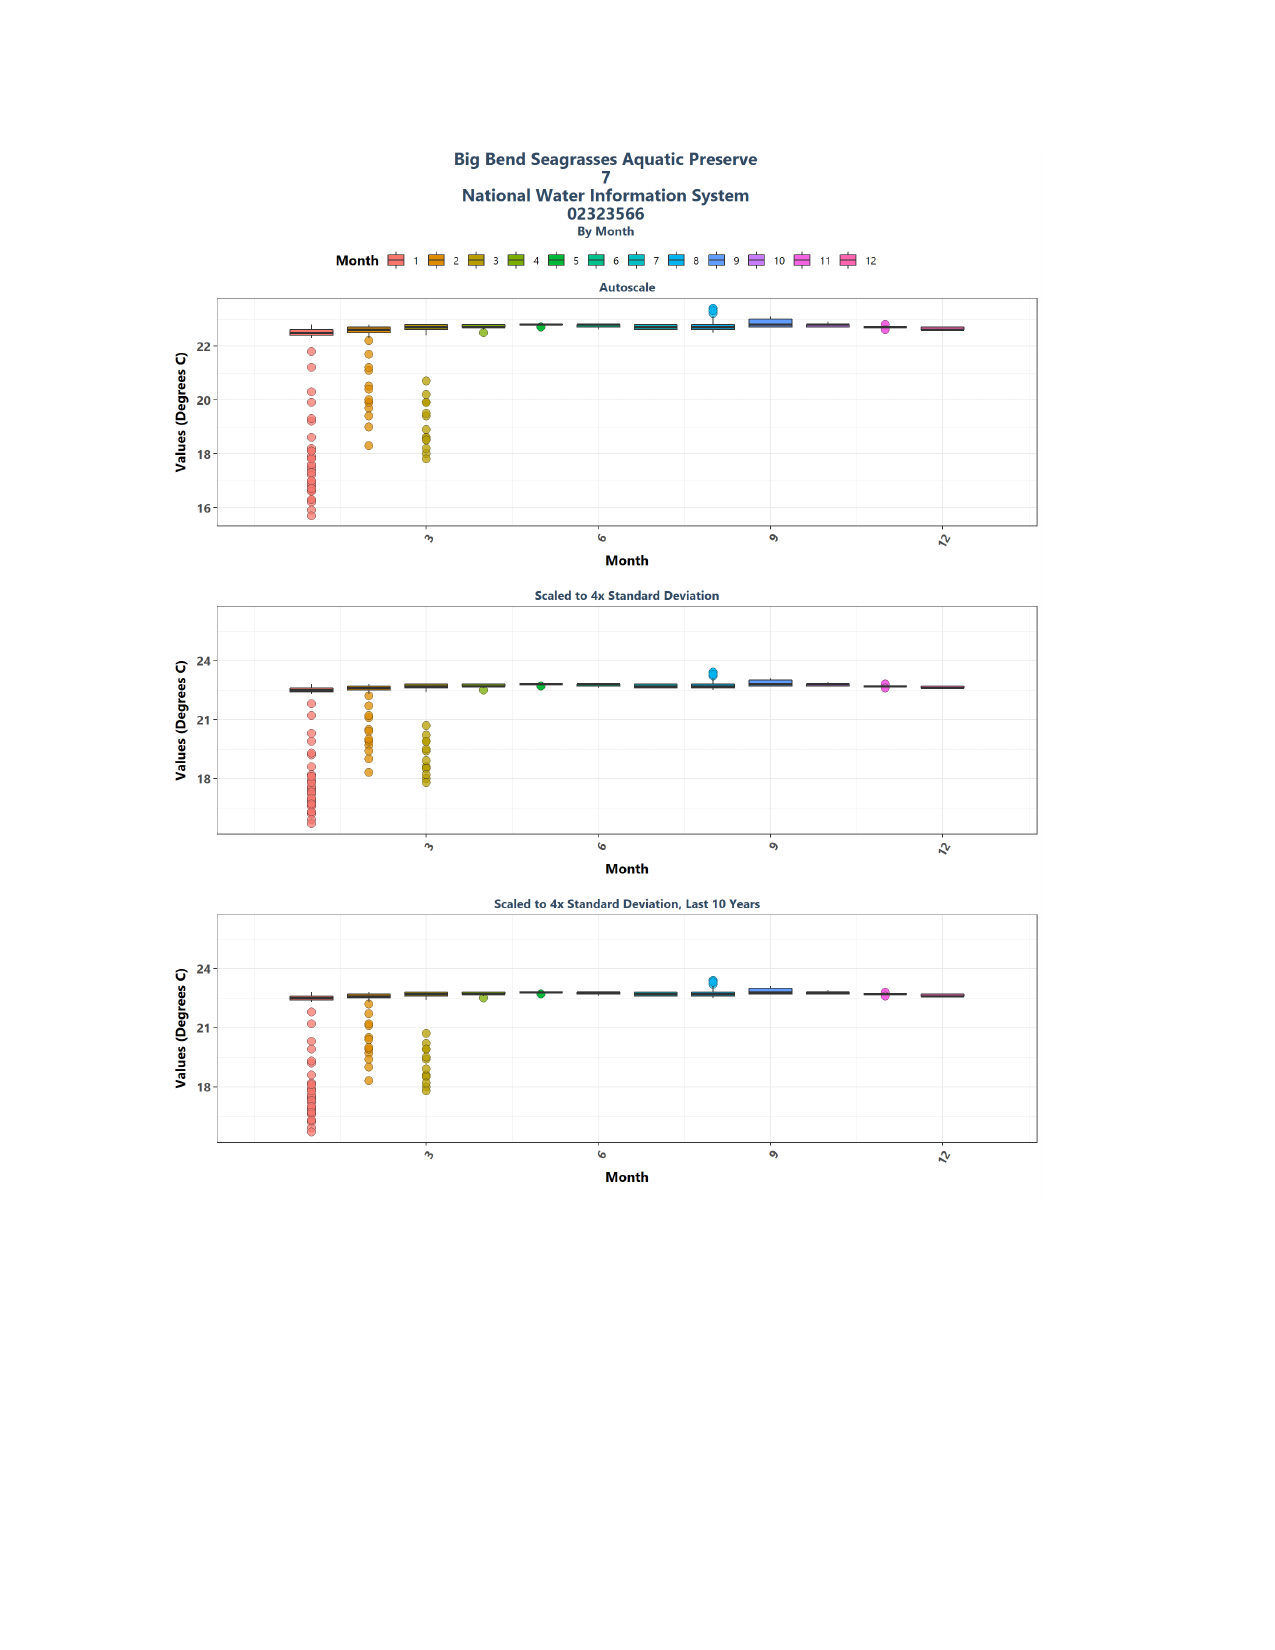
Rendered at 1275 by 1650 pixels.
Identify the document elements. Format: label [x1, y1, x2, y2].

picture [168, 150, 1044, 1200]
